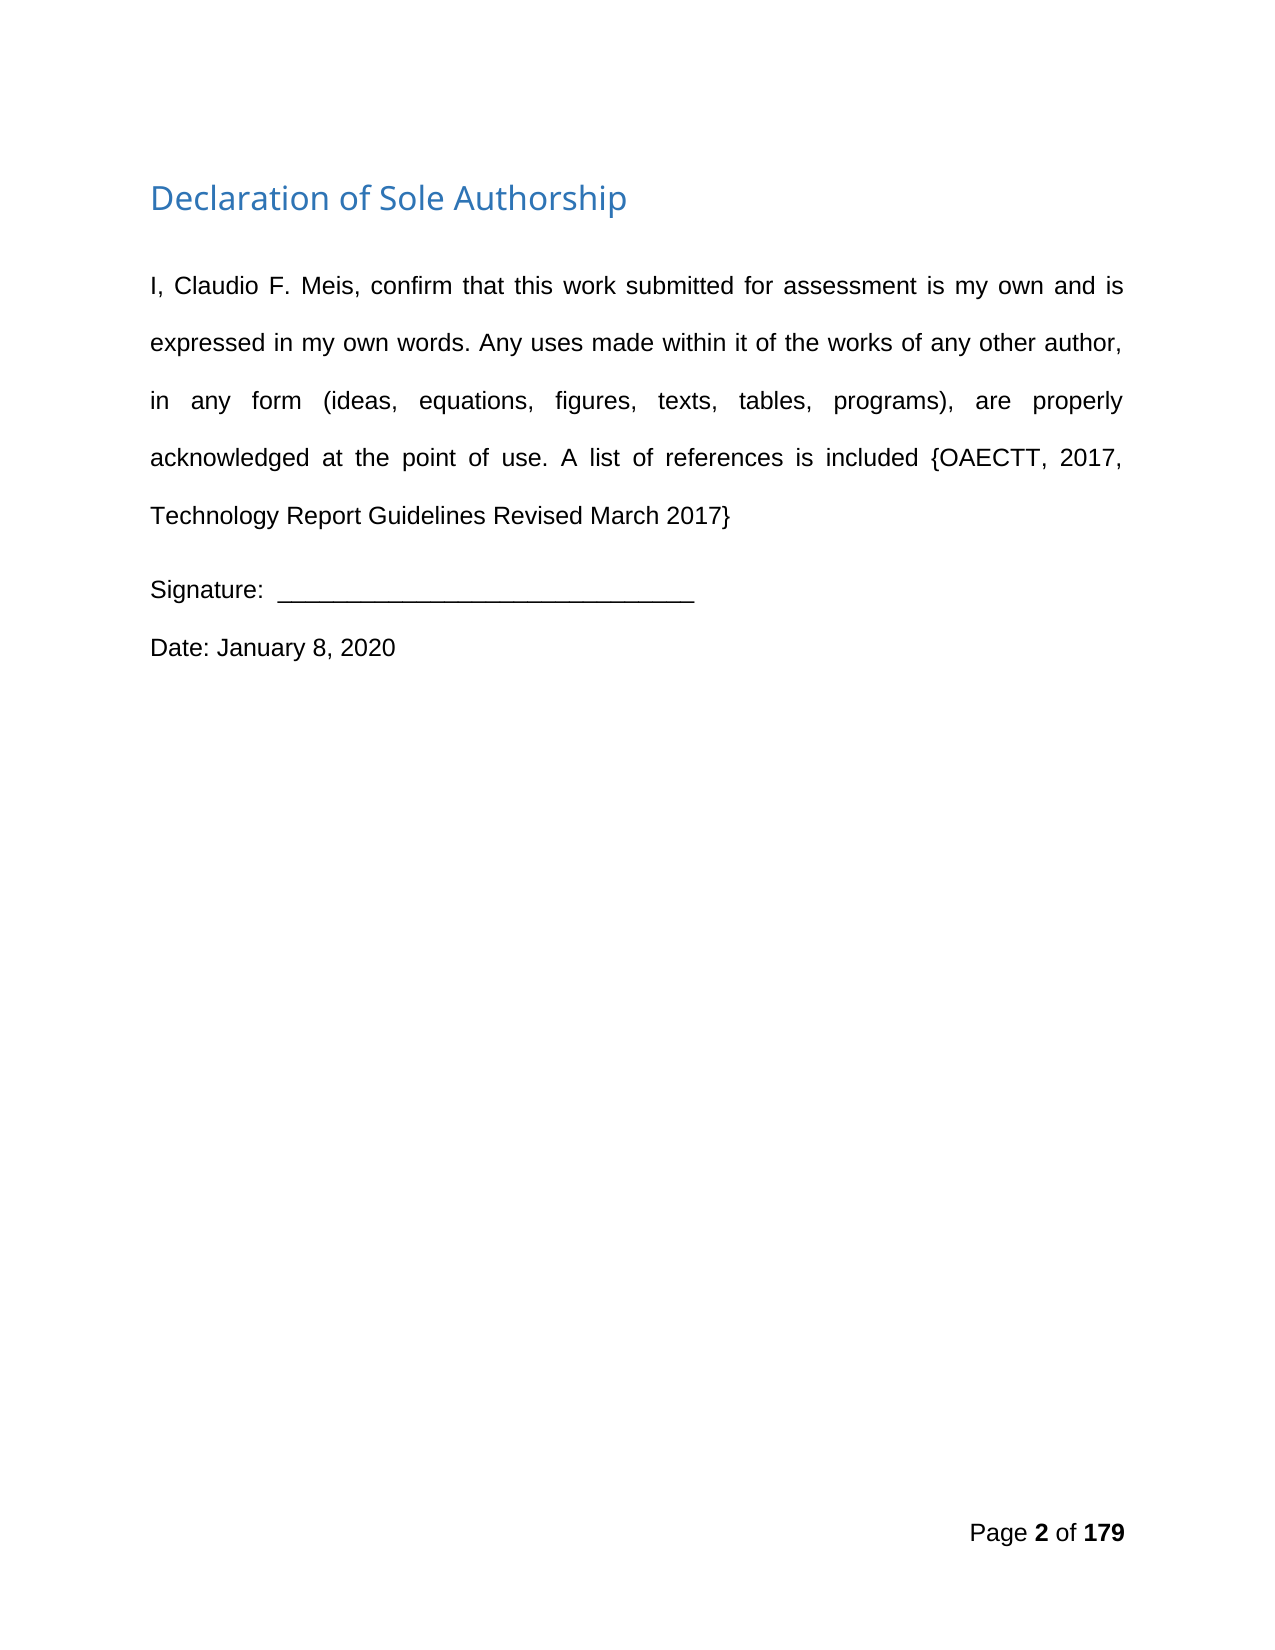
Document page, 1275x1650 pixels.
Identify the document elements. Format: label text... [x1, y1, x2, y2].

subtitle Declaration of Sole Authorship [150, 175, 1125, 220]
text I, Claudio F. Meis, confirm that this work submitted for assessment is my own and is expressed in my own words. Any uses made within it of the works of any other author, in any form (ideas, equations, figures, texts, tables, programs), are properly acknowledged at the point of use. A list of references is included {OAECTT, 2017, Technology Report Guidelines Revised March 2017} [150, 271, 1125, 529]
text Signature: ______________________________ Date: January 8, 2020 [150, 575, 1125, 661]
